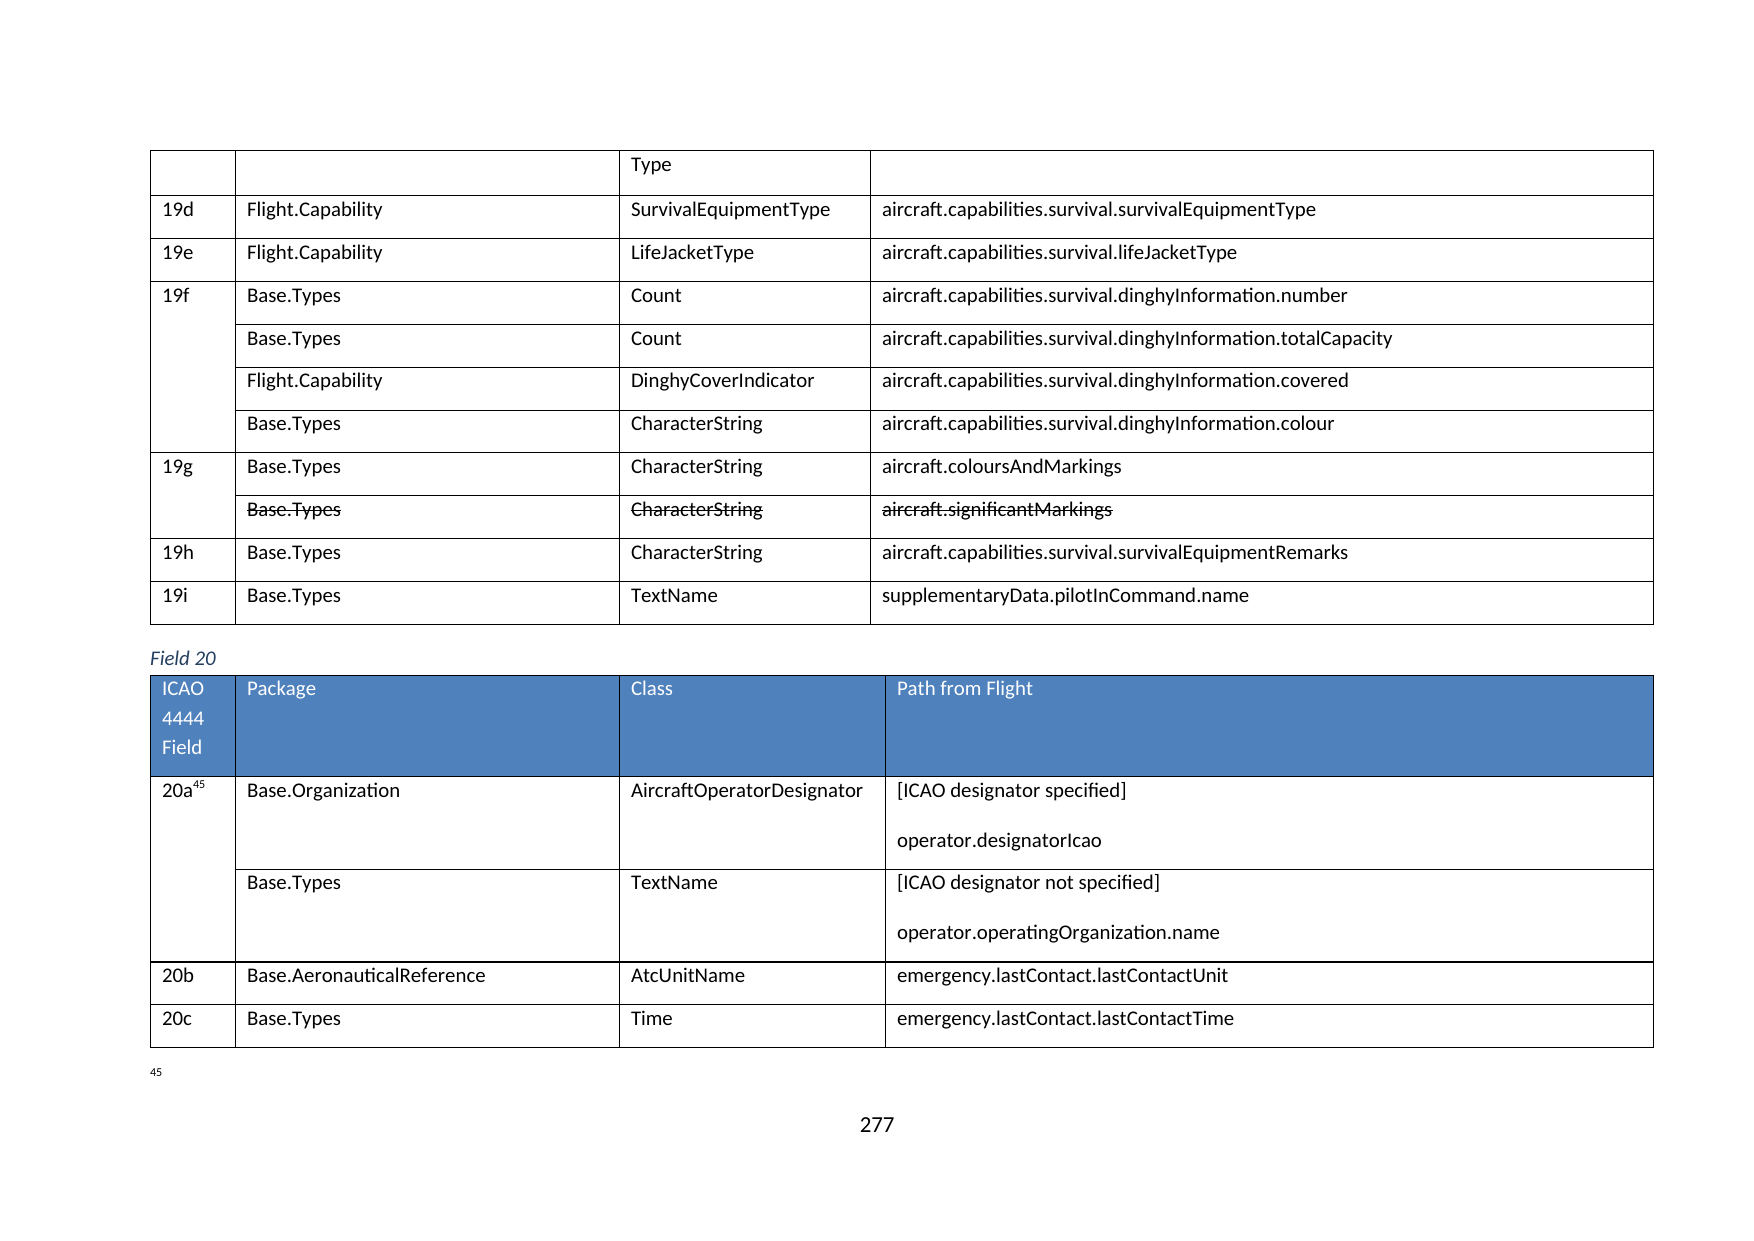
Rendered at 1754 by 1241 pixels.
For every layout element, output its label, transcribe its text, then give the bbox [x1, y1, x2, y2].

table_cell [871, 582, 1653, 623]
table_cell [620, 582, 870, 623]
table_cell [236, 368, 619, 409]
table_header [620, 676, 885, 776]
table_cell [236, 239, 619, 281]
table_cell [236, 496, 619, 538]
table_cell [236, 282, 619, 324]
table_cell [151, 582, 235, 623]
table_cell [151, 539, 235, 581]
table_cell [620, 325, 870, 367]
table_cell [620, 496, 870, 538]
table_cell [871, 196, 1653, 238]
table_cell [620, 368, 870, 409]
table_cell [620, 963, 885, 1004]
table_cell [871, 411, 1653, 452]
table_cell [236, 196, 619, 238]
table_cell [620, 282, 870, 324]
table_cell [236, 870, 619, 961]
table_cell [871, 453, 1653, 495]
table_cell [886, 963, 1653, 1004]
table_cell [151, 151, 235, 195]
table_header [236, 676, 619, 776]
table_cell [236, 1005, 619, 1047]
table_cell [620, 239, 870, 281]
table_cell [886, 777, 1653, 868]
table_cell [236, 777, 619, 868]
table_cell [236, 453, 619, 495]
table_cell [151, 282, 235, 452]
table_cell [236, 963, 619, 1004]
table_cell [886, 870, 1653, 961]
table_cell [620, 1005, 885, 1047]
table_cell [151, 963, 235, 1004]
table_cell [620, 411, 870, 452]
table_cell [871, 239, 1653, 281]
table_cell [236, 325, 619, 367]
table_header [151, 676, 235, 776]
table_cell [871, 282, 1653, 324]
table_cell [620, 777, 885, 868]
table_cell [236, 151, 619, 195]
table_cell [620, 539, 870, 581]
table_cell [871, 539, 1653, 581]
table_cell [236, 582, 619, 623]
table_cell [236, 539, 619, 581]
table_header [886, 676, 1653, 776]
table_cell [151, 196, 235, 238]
subtitle Field 20 [150, 645, 1604, 671]
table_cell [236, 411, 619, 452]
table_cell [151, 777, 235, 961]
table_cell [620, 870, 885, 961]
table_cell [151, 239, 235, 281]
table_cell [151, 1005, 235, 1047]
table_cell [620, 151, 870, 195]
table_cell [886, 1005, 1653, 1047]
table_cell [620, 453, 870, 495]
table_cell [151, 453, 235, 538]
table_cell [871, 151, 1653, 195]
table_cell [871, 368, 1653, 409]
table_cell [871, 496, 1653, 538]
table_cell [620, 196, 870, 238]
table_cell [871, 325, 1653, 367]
